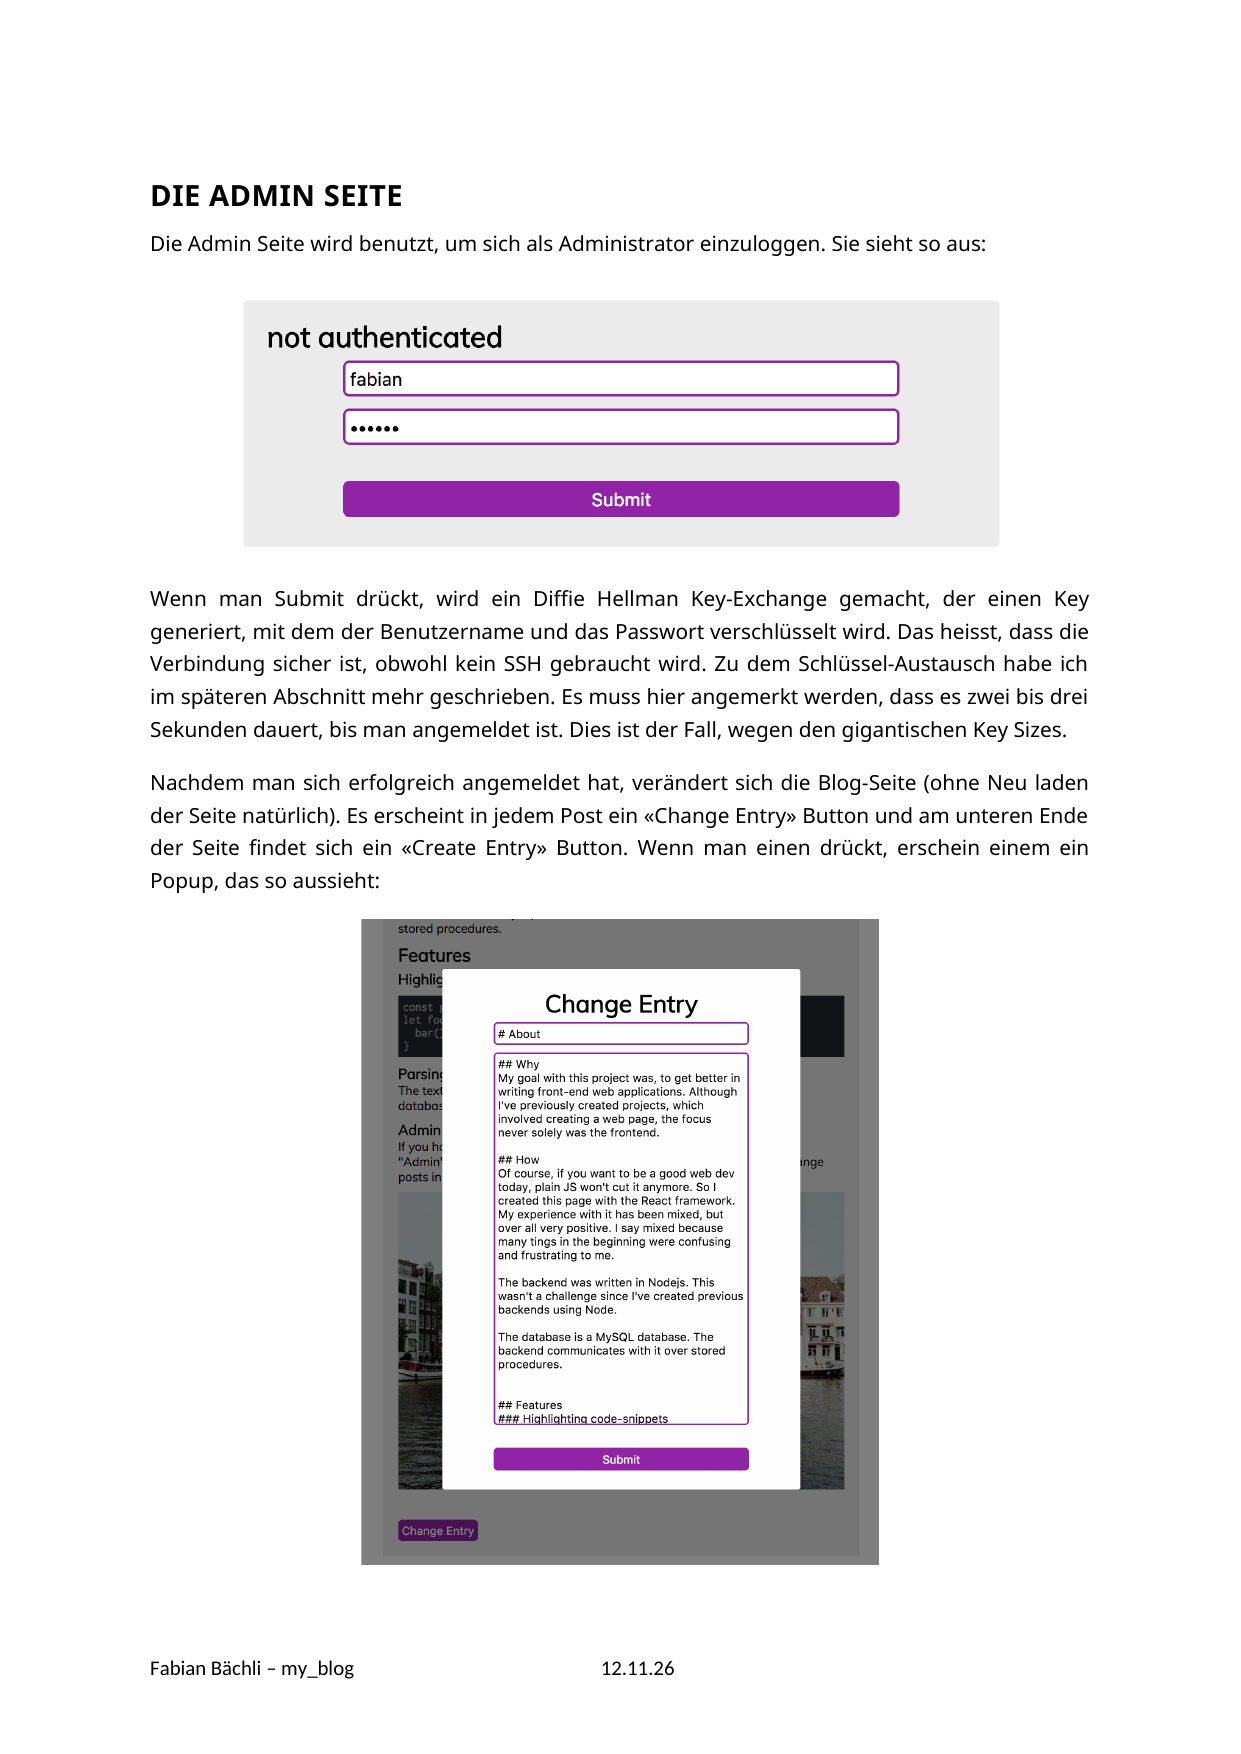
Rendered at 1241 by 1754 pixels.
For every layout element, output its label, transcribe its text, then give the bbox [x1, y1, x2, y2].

text Nachdem man sich erfolgreich angemeldet hat, verändert sich die Blog-Seite (ohne Neu laden der Seite natürlich). Es erscheint in jedem Post ein «Change Entry» Button und am unteren Ende der Seite findet sich ein «Create Entry» Button. Wenn man einen drückt, erschein einem ein Popup, das so aussieht: [150, 768, 1090, 894]
picture [361, 919, 879, 1565]
text Die Admin Seite wird benutzt, um sich als Administrator einzuloggen. Sie sieht so aus: [150, 229, 1090, 257]
picture [207, 282, 1034, 560]
text Wenn man Submit drückt, wird ein Diffie Hellman Key-Exchange gemacht, der einen Key generiert, mit dem der Benutzername und das Passwort verschlüsselt wird. Das heisst, dass die Verbindung sicher ist, obwohl kein SSH gebraucht wird. Zu dem Schlüssel-Austausch habe ich im späteren Abschnitt mehr geschrieben. Es muss hier angemerkt werden, dass es zwei bis drei Sekunden dauert, bis man angemeldet ist. Dies ist der Fall, wegen den gigantischen Key Sizes. [150, 584, 1090, 743]
subtitle DIE ADMIN SEITE [150, 175, 1090, 215]
